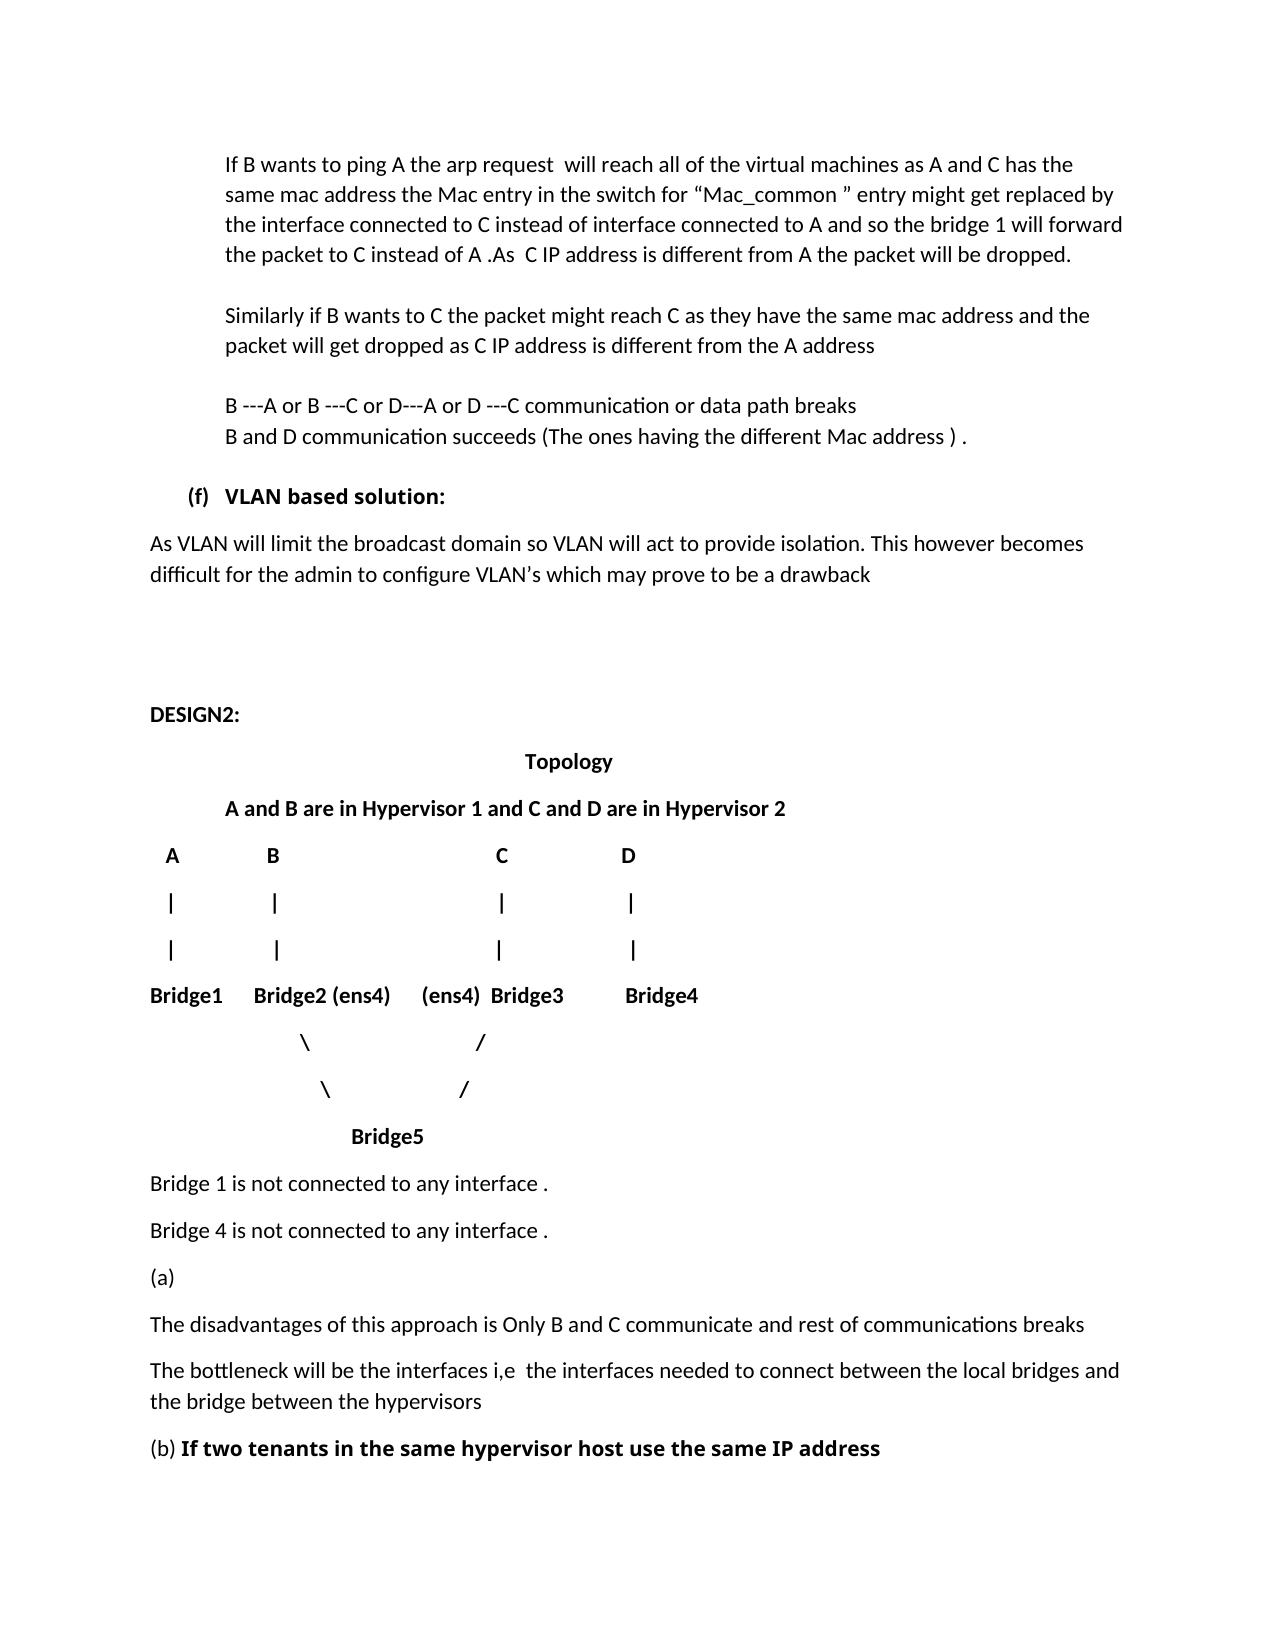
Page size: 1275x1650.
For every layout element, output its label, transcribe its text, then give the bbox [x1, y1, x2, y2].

text Bridge5 [150, 1122, 1125, 1150]
text | | | | [150, 888, 1125, 916]
text Bridge1 Bridge2 (ens4) (ens4) Bridge3 Bridge4 [150, 982, 1125, 1010]
text Bridge 4 is not connected to any interface . [150, 1216, 1125, 1244]
text The disadvantages of this approach is Only B and C communicate and rest of communications breaks [150, 1310, 1125, 1338]
text A and B are in Hypervisor 1 and C and D are in Hypervisor 2 [150, 794, 1125, 822]
list B ---A or B ---C or D---A or D ---C communication or data path breaks [225, 392, 1125, 420]
text \ / [150, 1075, 1125, 1103]
text The bottleneck will be the interfaces i,e the interfaces needed to connect between the local bridges and the bridge between the hypervisors [150, 1357, 1125, 1415]
text | | | | [150, 935, 1125, 963]
list B and D communication succeeds (The ones having the different Mac address ) . [225, 422, 1125, 450]
list Similarly if B wants to C the packet might reach C as they have the same mac address and the packet will get dropped as C IP address is different from the A address [225, 301, 1125, 359]
text As VLAN will limit the broadcast domain so VLAN will act to provide isolation. This however becomes difficult for the admin to configure VLAN’s which may prove to be a drawback [150, 529, 1125, 588]
text A B C D [150, 841, 1125, 869]
text (a) [150, 1263, 1125, 1291]
list VLAN based solution: [187, 482, 1125, 511]
list If B wants to ping A the arp request will reach all of the virtual machines as A and C has the same mac address the Mac entry in the switch for “Mac_common ” entry might get replaced by the interface connected to C instead of interface connected to A and so the bridge 1 will forward the packet to C instead of A .As C IP address is different from A the packet will be dropped. [225, 150, 1125, 269]
text Topology [150, 747, 1125, 775]
text Bridge 1 is not connected to any interface . [150, 1169, 1125, 1197]
text \ / [150, 1028, 1125, 1057]
text (b) If two tenants in the same hypervisor host use the same IP address [150, 1434, 1125, 1462]
text DESIGN2: [150, 700, 1125, 728]
